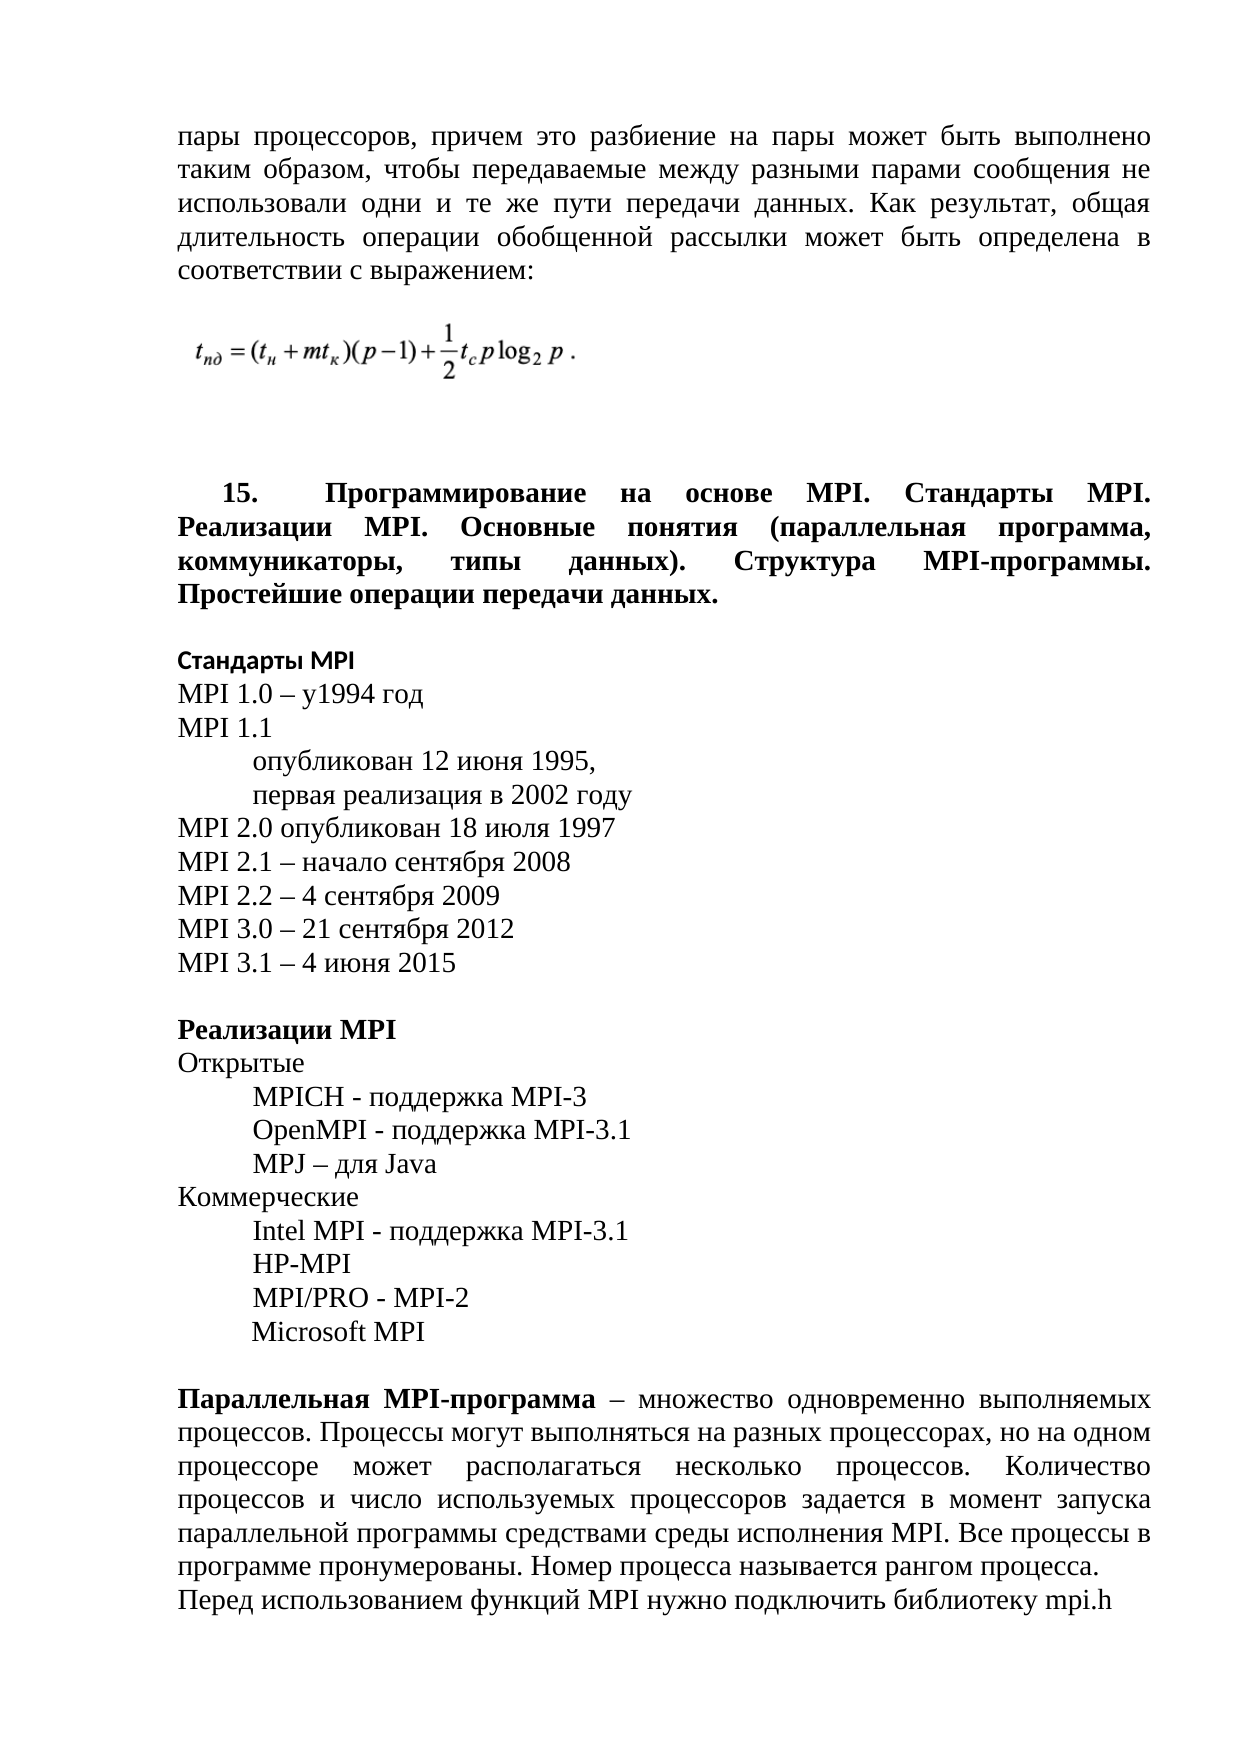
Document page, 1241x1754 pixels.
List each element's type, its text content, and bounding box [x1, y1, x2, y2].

text Реализации MPI [177, 1012, 1152, 1045]
text HP-MPI [177, 1247, 1152, 1280]
text MPI/PRO - MPI-2 [177, 1280, 1152, 1314]
text MPI 3.1 – 4 июня 2015 [177, 945, 1152, 978]
text MPI 2.2 – 4 сентября 2009 [177, 878, 1152, 911]
text OpenMPI - поддержка MPI-3.1 [177, 1112, 1152, 1146]
text первая реализация в 2002 году [177, 777, 1152, 811]
text опубликован 12 июня 1995, [177, 743, 1152, 777]
text Параллельная MPI-программа – множество одновременно выполняемых процессов. Процессы могут выполняться на разных процессорах, но на одном процессоре может располагаться несколько процессов. Количество процессов и число используемых процессоров задается в момент запуска параллельной программы средствами среды исполнения MPI. Все процессы в программе пронумерованы. Номер процесса называется рангом процесса. [177, 1381, 1152, 1582]
text MPI 1.0 – у1994 год [177, 676, 1152, 710]
subtitle Программирование на основе MPI. Стандарты MPI. Реализации MPI. Основные понятия (параллельная программа, коммуникаторы, типы данных). Структура MPI-программы. Простейшие операции передачи данных. [177, 476, 1152, 610]
text Стандарты MPI [177, 643, 1152, 676]
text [177, 118, 1152, 286]
text MPI 2.1 – начало сентября 2008 [177, 844, 1152, 878]
text MPICH - поддержка MPI-3 [177, 1079, 1152, 1112]
text Microsoft MPI [177, 1314, 1152, 1347]
text MPI 1.1 [177, 710, 1152, 743]
text Коммерческие [177, 1179, 1152, 1213]
picture [177, 315, 586, 384]
text Intel MPI - поддержка MPI-3.1 [177, 1213, 1152, 1247]
text MPI 2.0 опубликован 18 июля 1997 [177, 811, 1152, 844]
text Перед использованием функций MPI нужно подключить библиотеку mpi.h [177, 1582, 1152, 1616]
text MPI 3.0 – 21 сентября 2012 [177, 911, 1152, 945]
text MPJ – для Java [177, 1146, 1152, 1179]
text Открытые [177, 1045, 1152, 1079]
